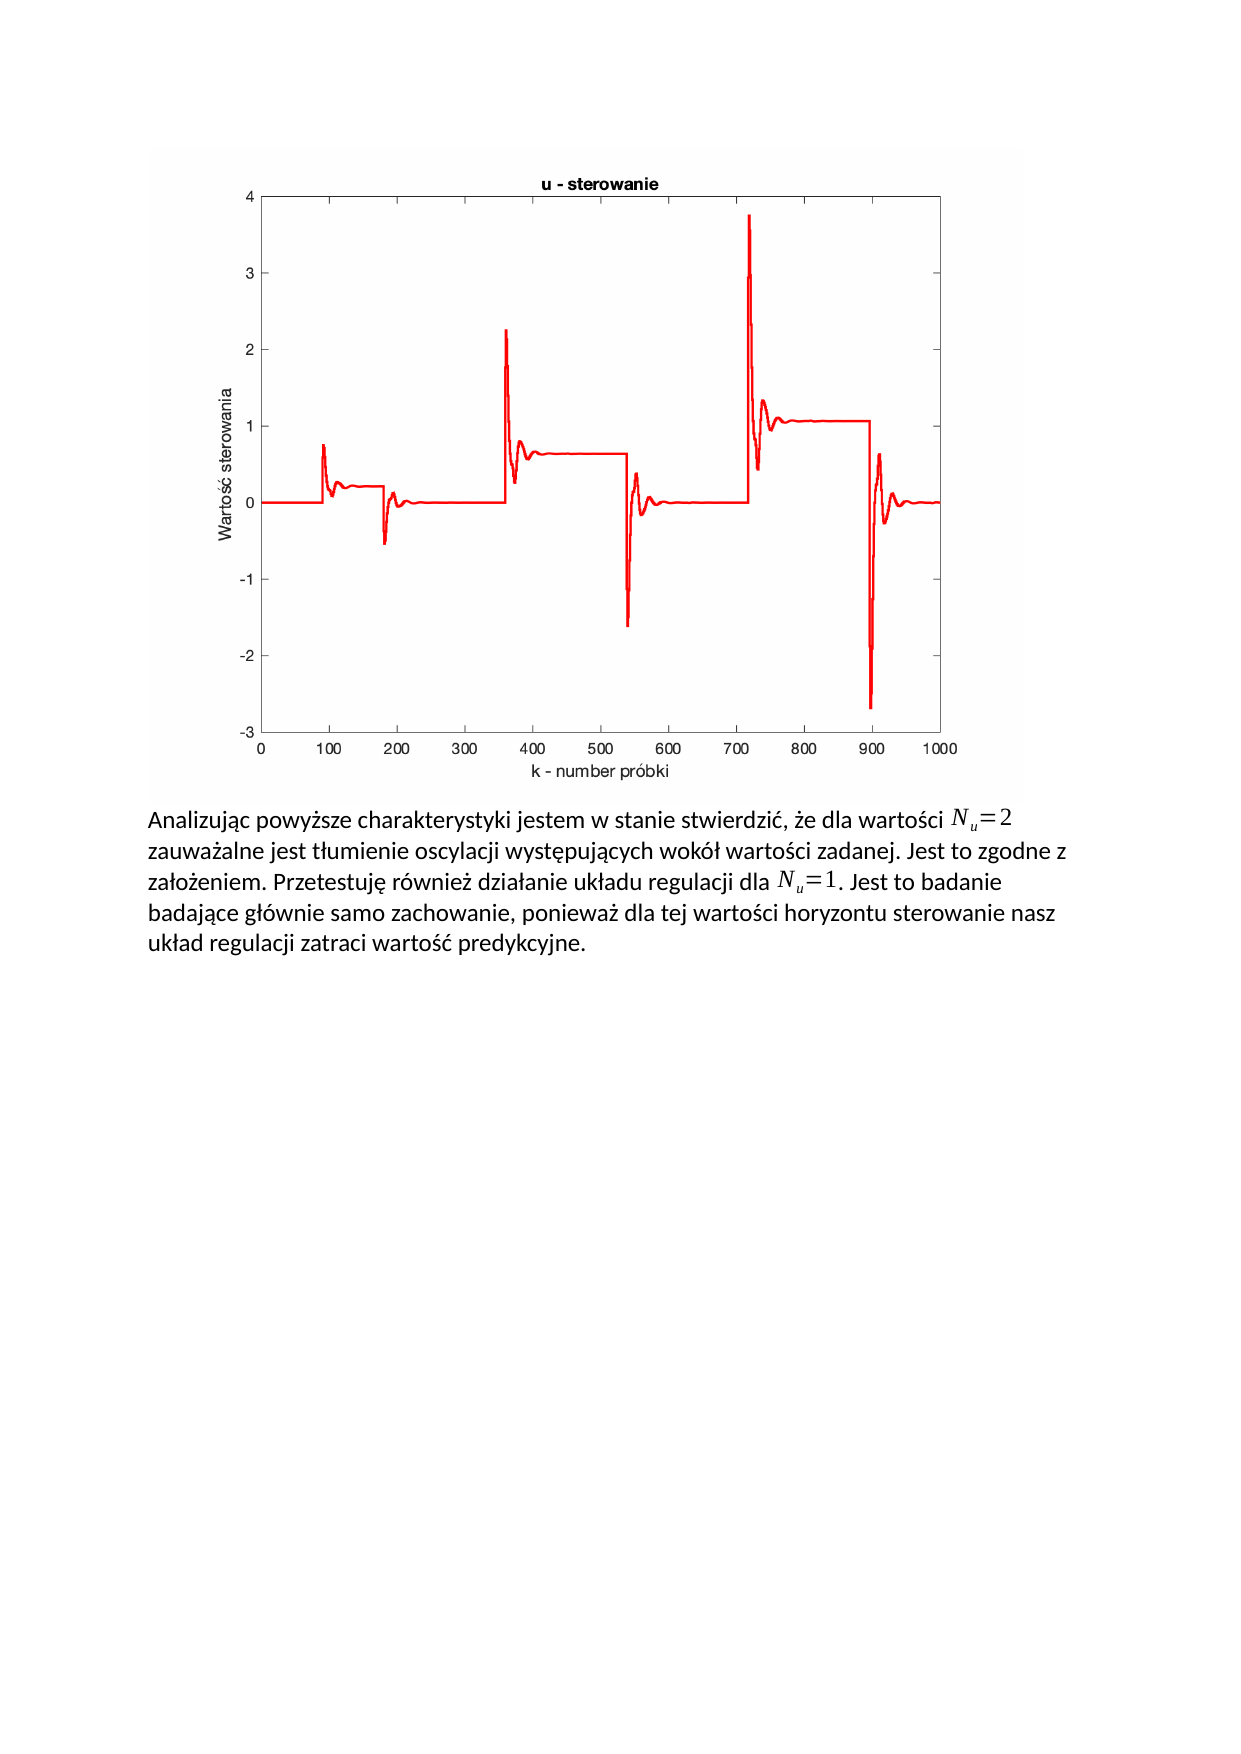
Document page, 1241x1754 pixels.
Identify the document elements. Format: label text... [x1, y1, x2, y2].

text Analizując powyższe charakterystyki jestem w stanie stwierdzić, że dla wartości zauważalne jest tłumienie oscylacji występujących wokół wartości zadanej. Jest to zgodne z założeniem. Przetestuję również działanie układu regulacji dla . Jest to badanie badające głównie samo zachowanie, ponieważ dla tej wartości horyzontu sterowanie nasz układ regulacji zatraci wartość predykcyjne. [148, 804, 1093, 958]
picture [147, 147, 1023, 804]
